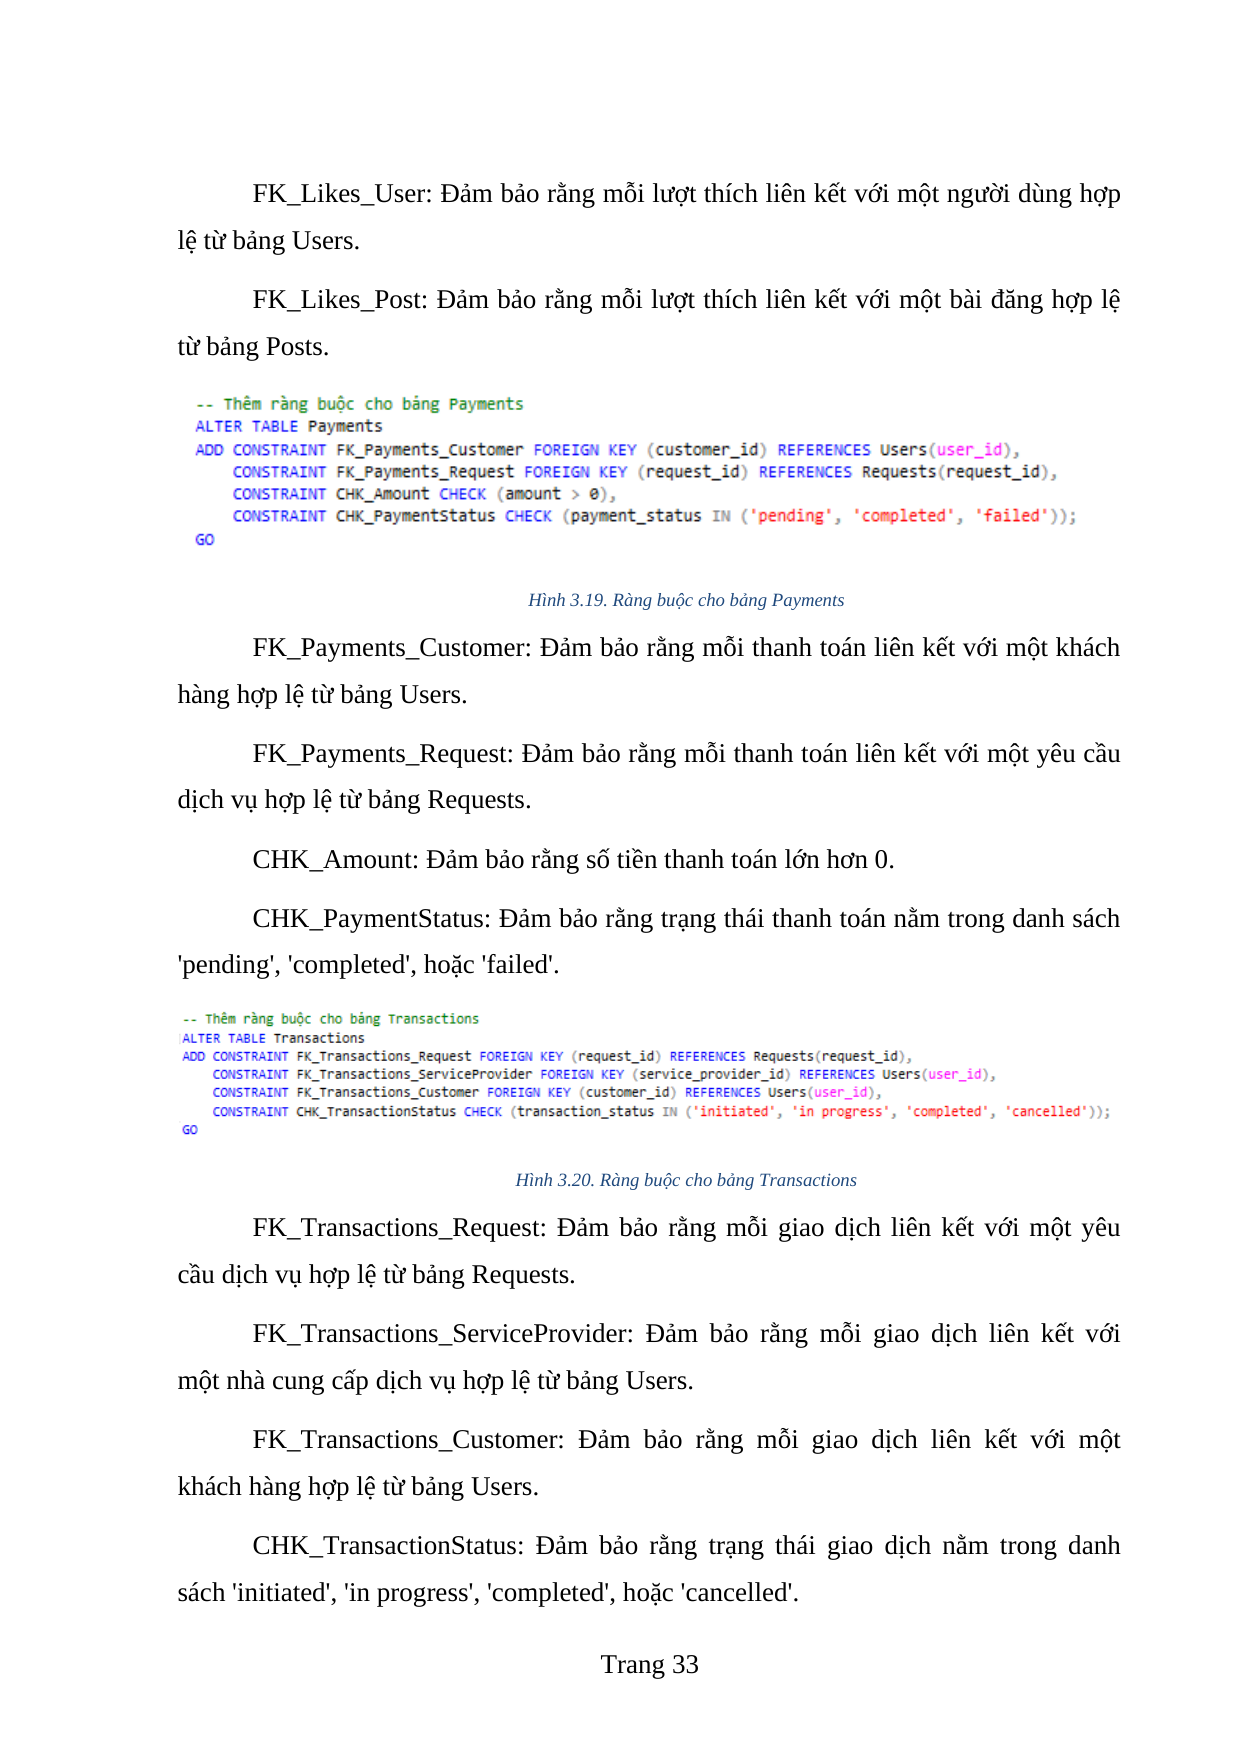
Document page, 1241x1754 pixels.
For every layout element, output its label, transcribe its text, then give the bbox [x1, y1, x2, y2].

text CHK_PaymentStatus: Đảm bảo rằng trạng thái thanh toán nằm trong danh sách 'pending', 'completed', hoặc 'failed'. [177, 902, 1122, 980]
text Hình 3.19. Ràng buộc cho bảng Payments [177, 589, 1122, 610]
text FK_Likes_User: Đảm bảo rằng mỗi lượt thích liên kết với một người dùng hợp lệ từ bảng Users. [177, 177, 1122, 255]
text FK_Payments_Customer: Đảm bảo rằng mỗi thanh toán liên kết với một khách hàng hợp lệ từ bảng Users. [177, 631, 1122, 709]
text CHK_Amount: Đảm bảo rằng số tiền thanh toán lớn hơn 0. [177, 843, 1122, 874]
text FK_Payments_Request: Đảm bảo rằng mỗi thanh toán liên kết với một yêu cầu dịch vụ hợp lệ từ bảng Requests. [177, 737, 1122, 815]
text FK_Likes_Post: Đảm bảo rằng mỗi lượt thích liên kết với một bài đăng hợp lệ từ bảng Posts. [177, 283, 1122, 361]
text FK_Transactions_ServiceProvider: Đảm bảo rằng mỗi giao dịch liên kết với một nhà cung cấp dịch vụ hợp lệ từ bảng Users. [177, 1317, 1122, 1395]
text FK_Transactions_Customer: Đảm bảo rằng mỗi giao dịch liên kết với một khách hàng hợp lệ từ bảng Users. [177, 1423, 1122, 1501]
text CHK_TransactionStatus: Đảm bảo rằng trạng thái giao dịch nằm trong danh sách 'initiated', 'in progress', 'completed', hoặc 'cancelled'. [177, 1529, 1122, 1607]
text FK_Transactions_Request: Đảm bảo rằng mỗi giao dịch liên kết với một yêu cầu dịch vụ hợp lệ từ bảng Requests. [177, 1212, 1122, 1289]
picture [193, 388, 1106, 561]
text Hình 3.20. Ràng buộc cho bảng Transactions [177, 1169, 1122, 1191]
picture [179, 1007, 1120, 1142]
